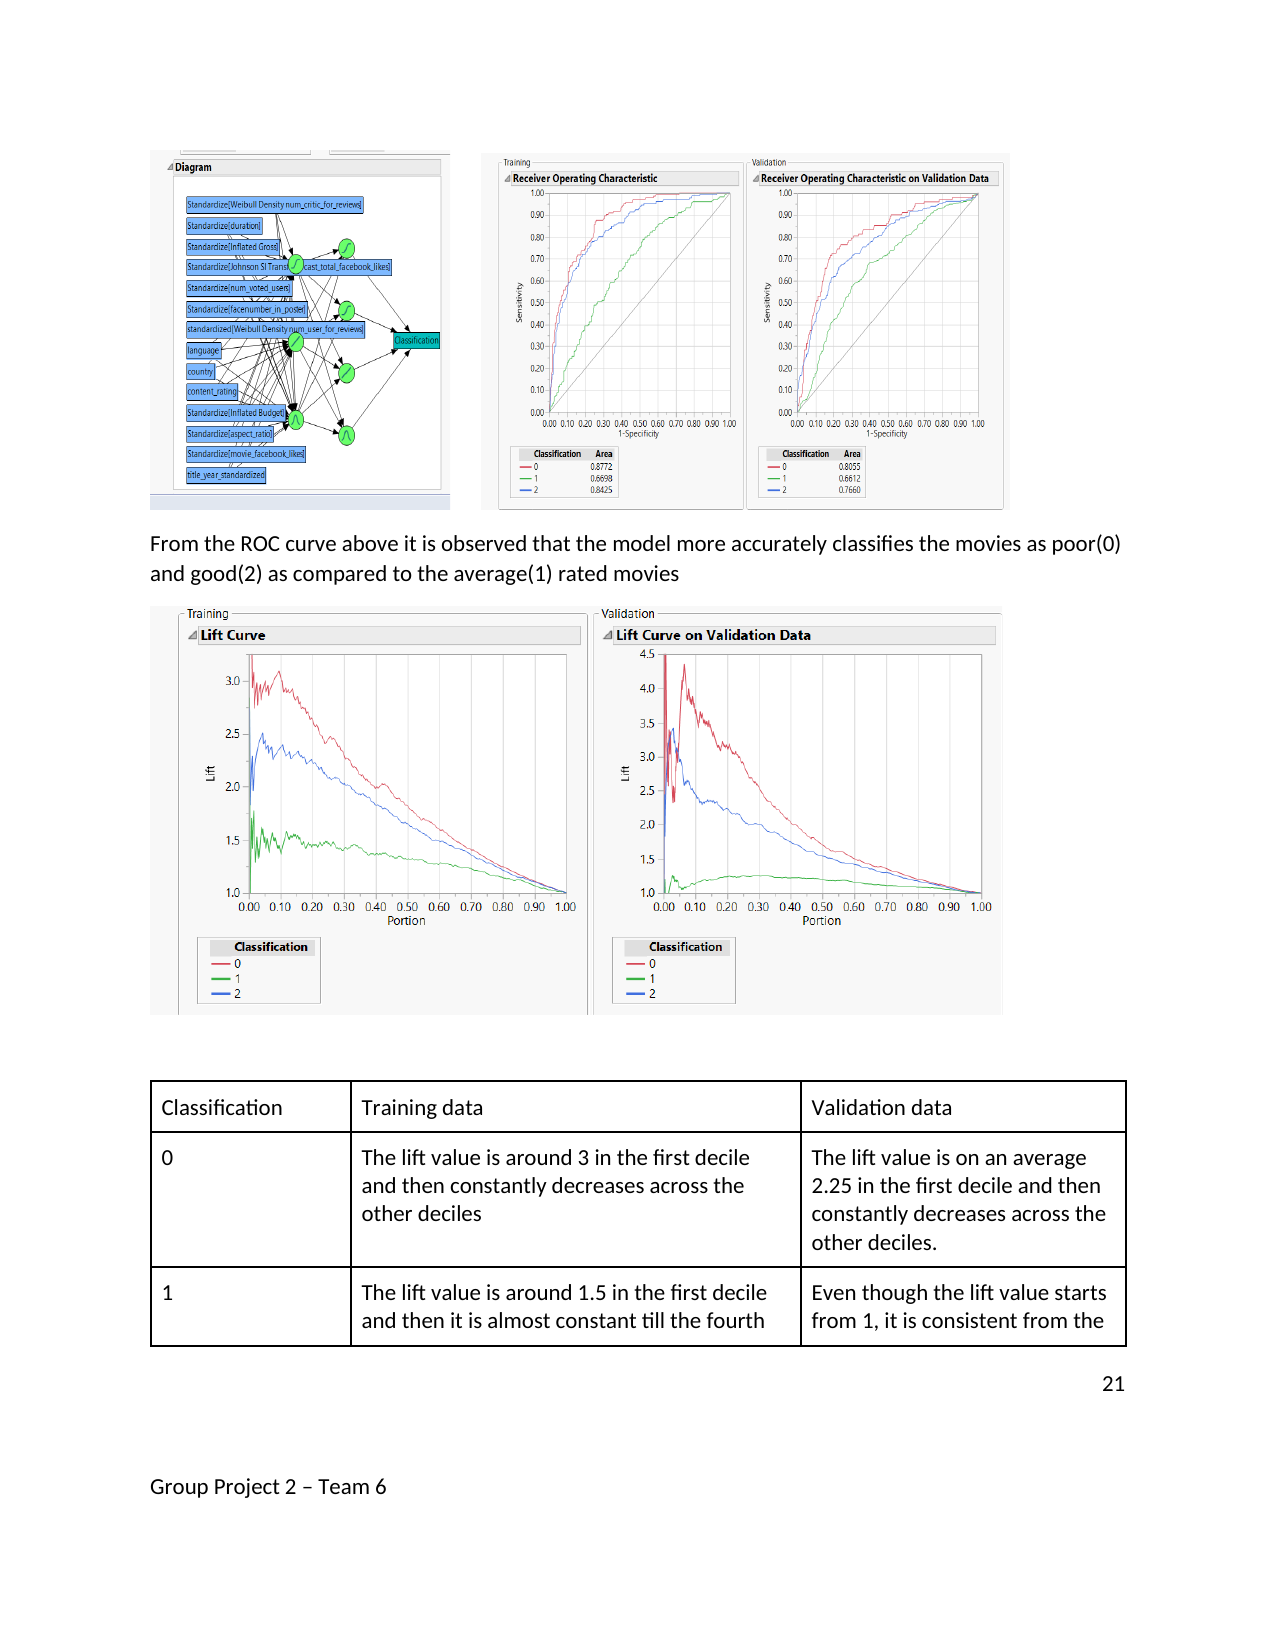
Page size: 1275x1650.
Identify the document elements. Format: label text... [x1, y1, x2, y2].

picture [150, 606, 1003, 1015]
table_cell 0 [152, 1133, 350, 1266]
table_header Classification [152, 1082, 350, 1131]
table_cell The lift value is around 3 in the first decile and then constantly decreases across the other deciles [352, 1133, 800, 1266]
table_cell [802, 1268, 1125, 1345]
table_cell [352, 1268, 800, 1345]
text From the ROC curve above it is observed that the model more accurately classifies the movies as poor(0) and good(2) as compared to the average(1) rated movies [150, 529, 1125, 587]
table_header Validation data [802, 1082, 1125, 1131]
table_cell 1 [152, 1268, 350, 1345]
picture [150, 150, 451, 510]
table_cell The lift value is on an average 2.25 in the first decile and then constantly decreases across the other deciles. [802, 1133, 1125, 1266]
table_header Training data [352, 1082, 800, 1131]
picture [481, 153, 1010, 510]
